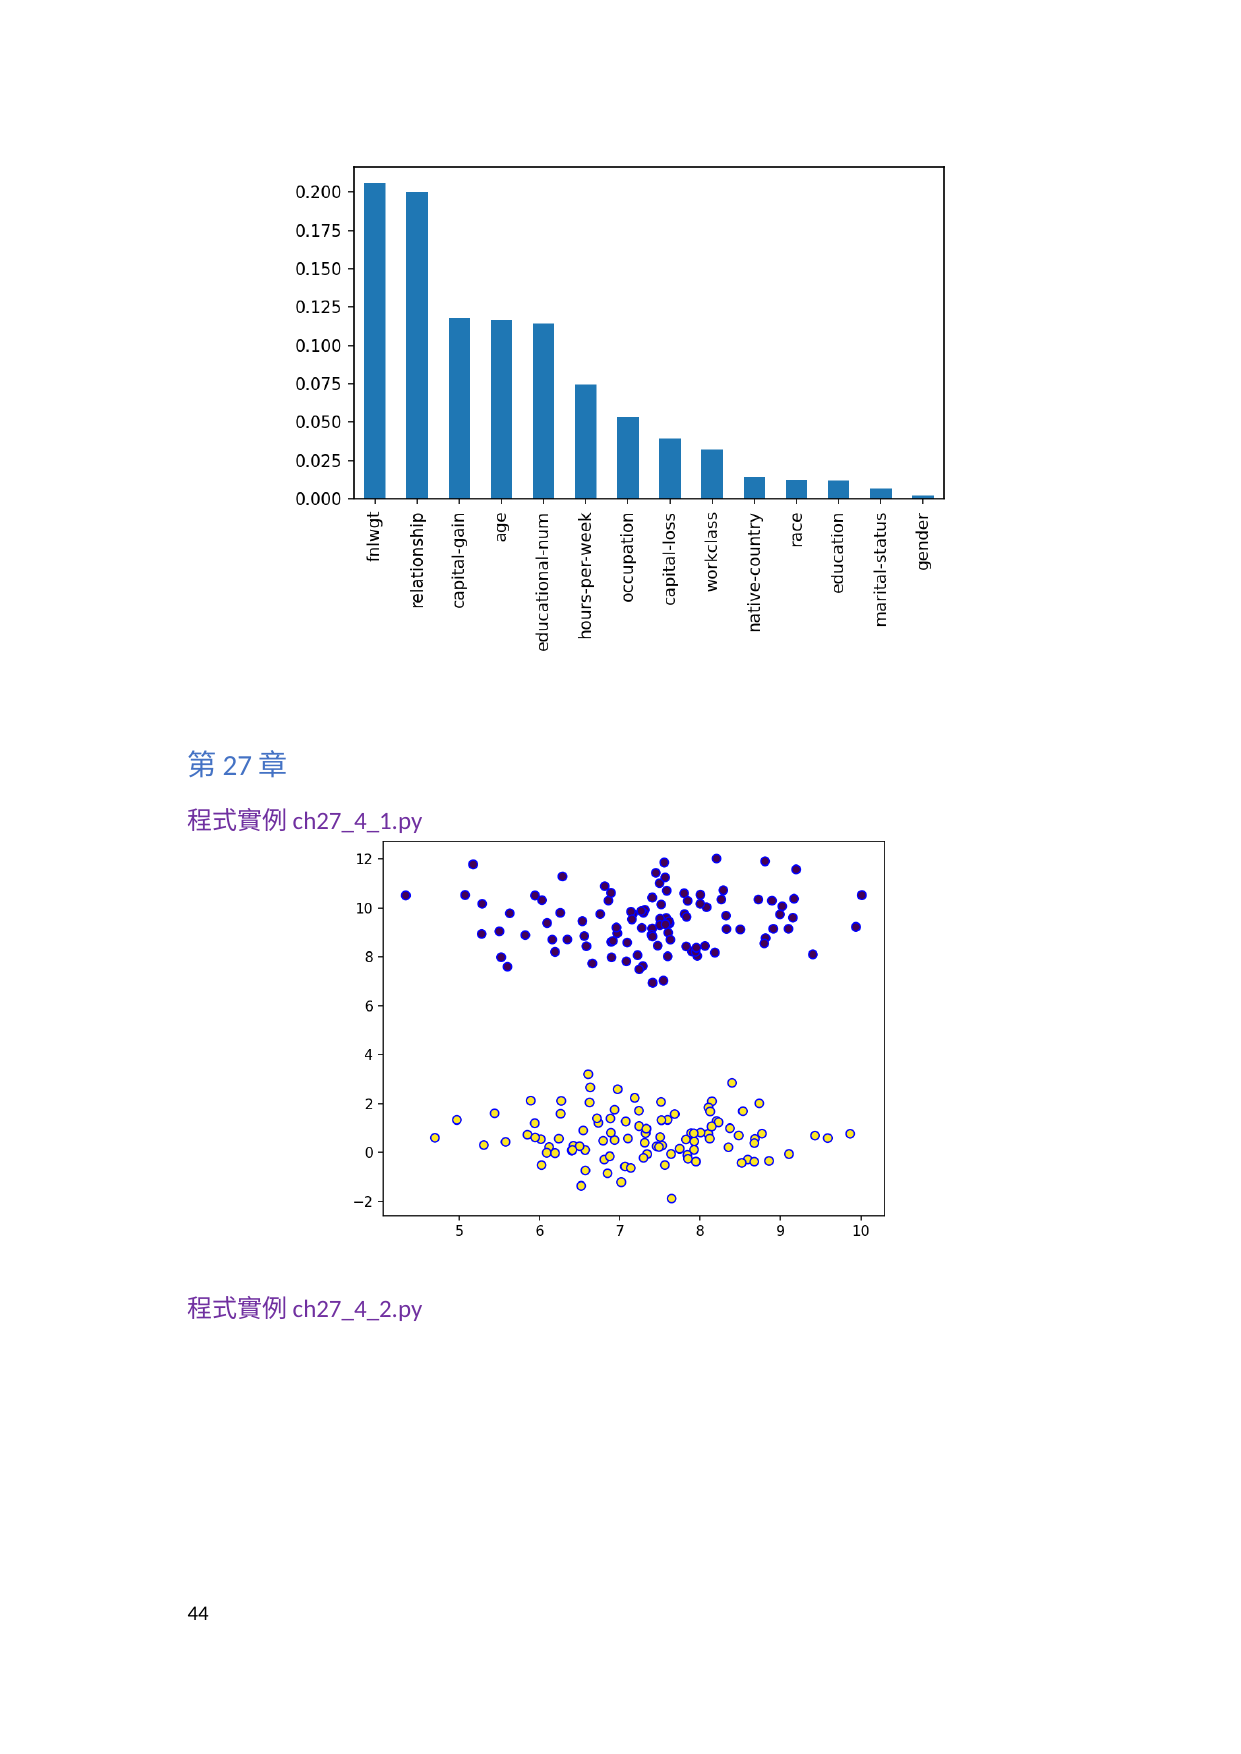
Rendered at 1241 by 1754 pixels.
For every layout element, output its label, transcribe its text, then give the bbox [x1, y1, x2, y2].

text 程式實例ch27_4_2.py [187, 1287, 1053, 1325]
text 第27章 [187, 725, 1053, 800]
picture [351, 837, 889, 1239]
picture [290, 162, 950, 653]
text 程式實例ch27_4_1.py [187, 800, 1053, 837]
